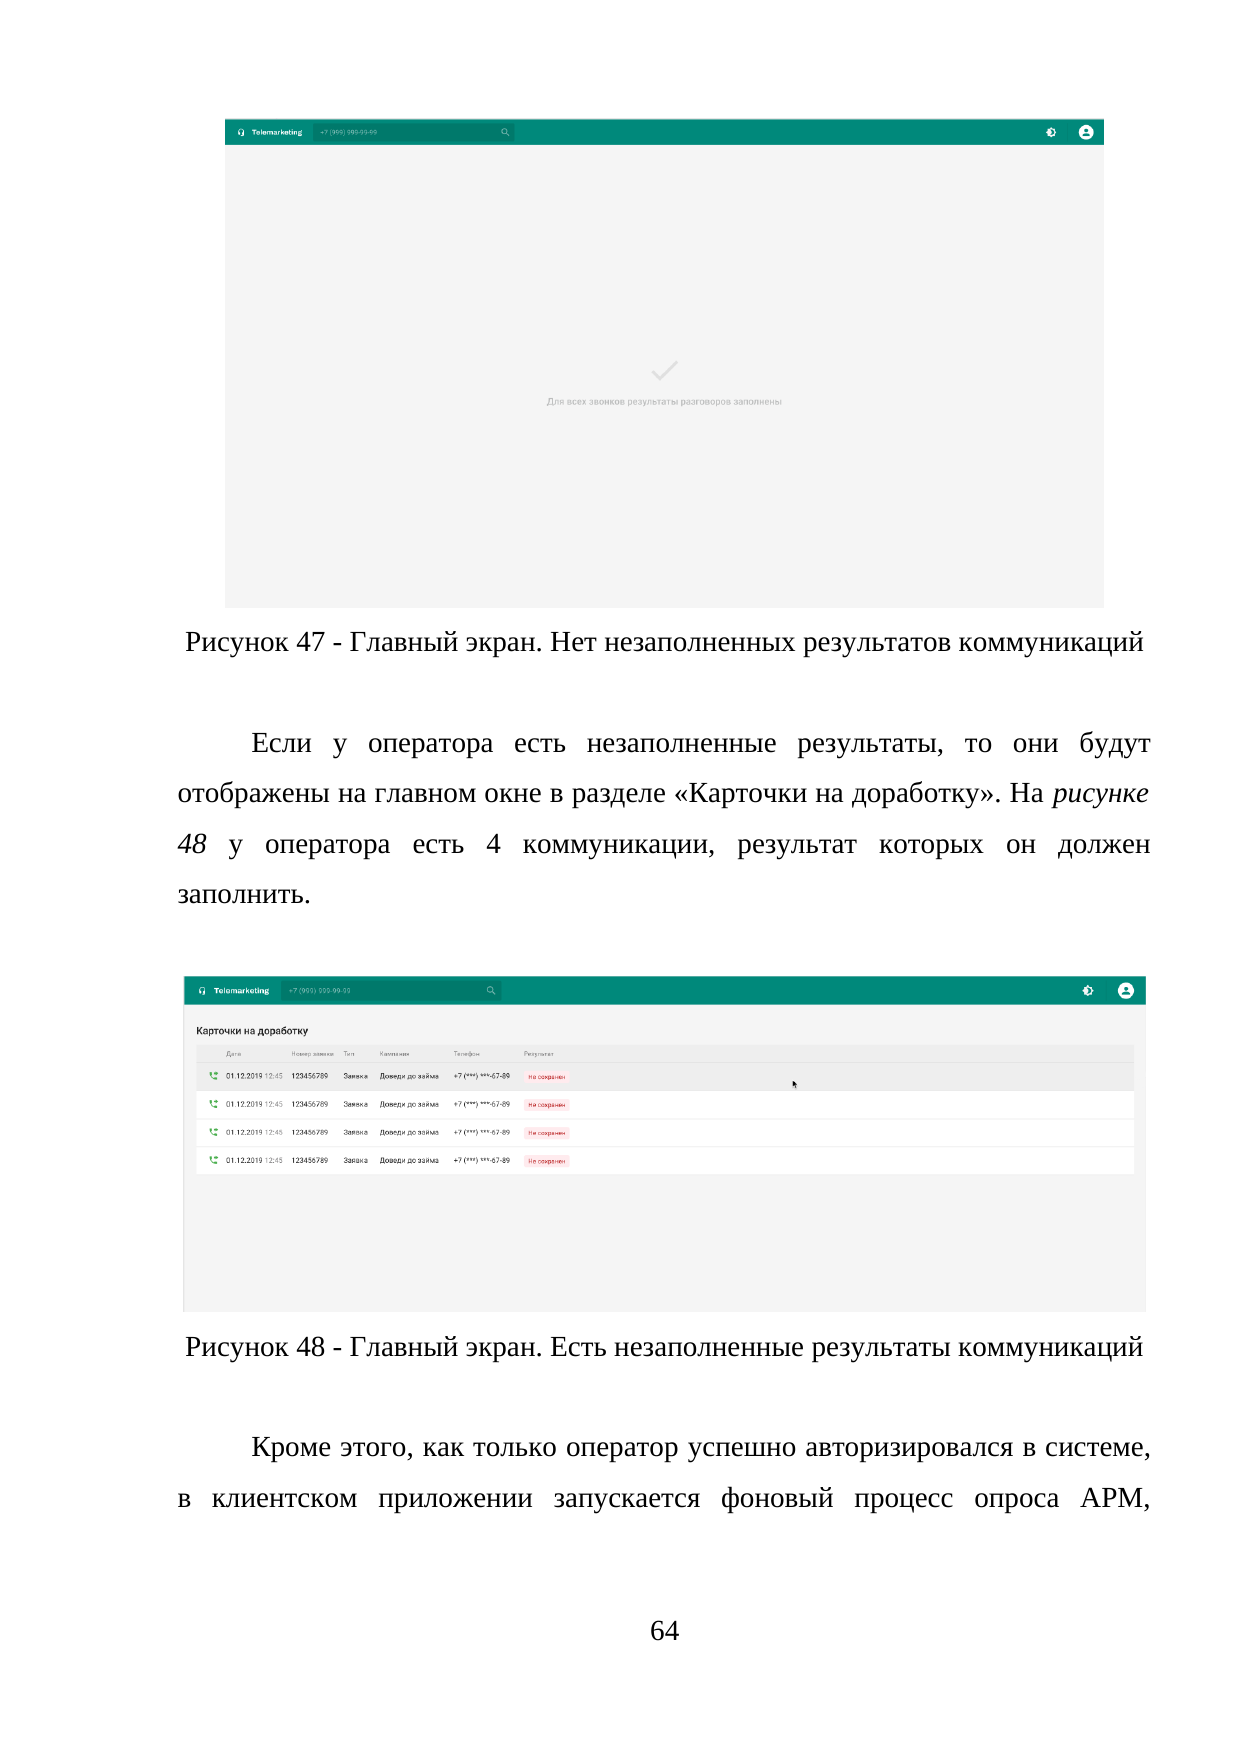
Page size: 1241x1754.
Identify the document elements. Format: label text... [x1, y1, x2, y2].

text Если у оператора есть незаполненные результаты, то они будут отображены на главном окне в разделе «Карточки на доработку». На рисунке 48 у оператора есть 4 коммуникации, результат которых он должен заполнить. [177, 725, 1152, 910]
text Рисунок 48 - Главный экран. Есть незаполненные результаты коммуникаций [177, 1329, 1152, 1362]
text Рисунок 47 - Главный экран. Нет незаполненных результатов коммуникаций [177, 624, 1152, 658]
picture [225, 118, 1104, 608]
picture [183, 976, 1146, 1312]
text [177, 1429, 1152, 1513]
